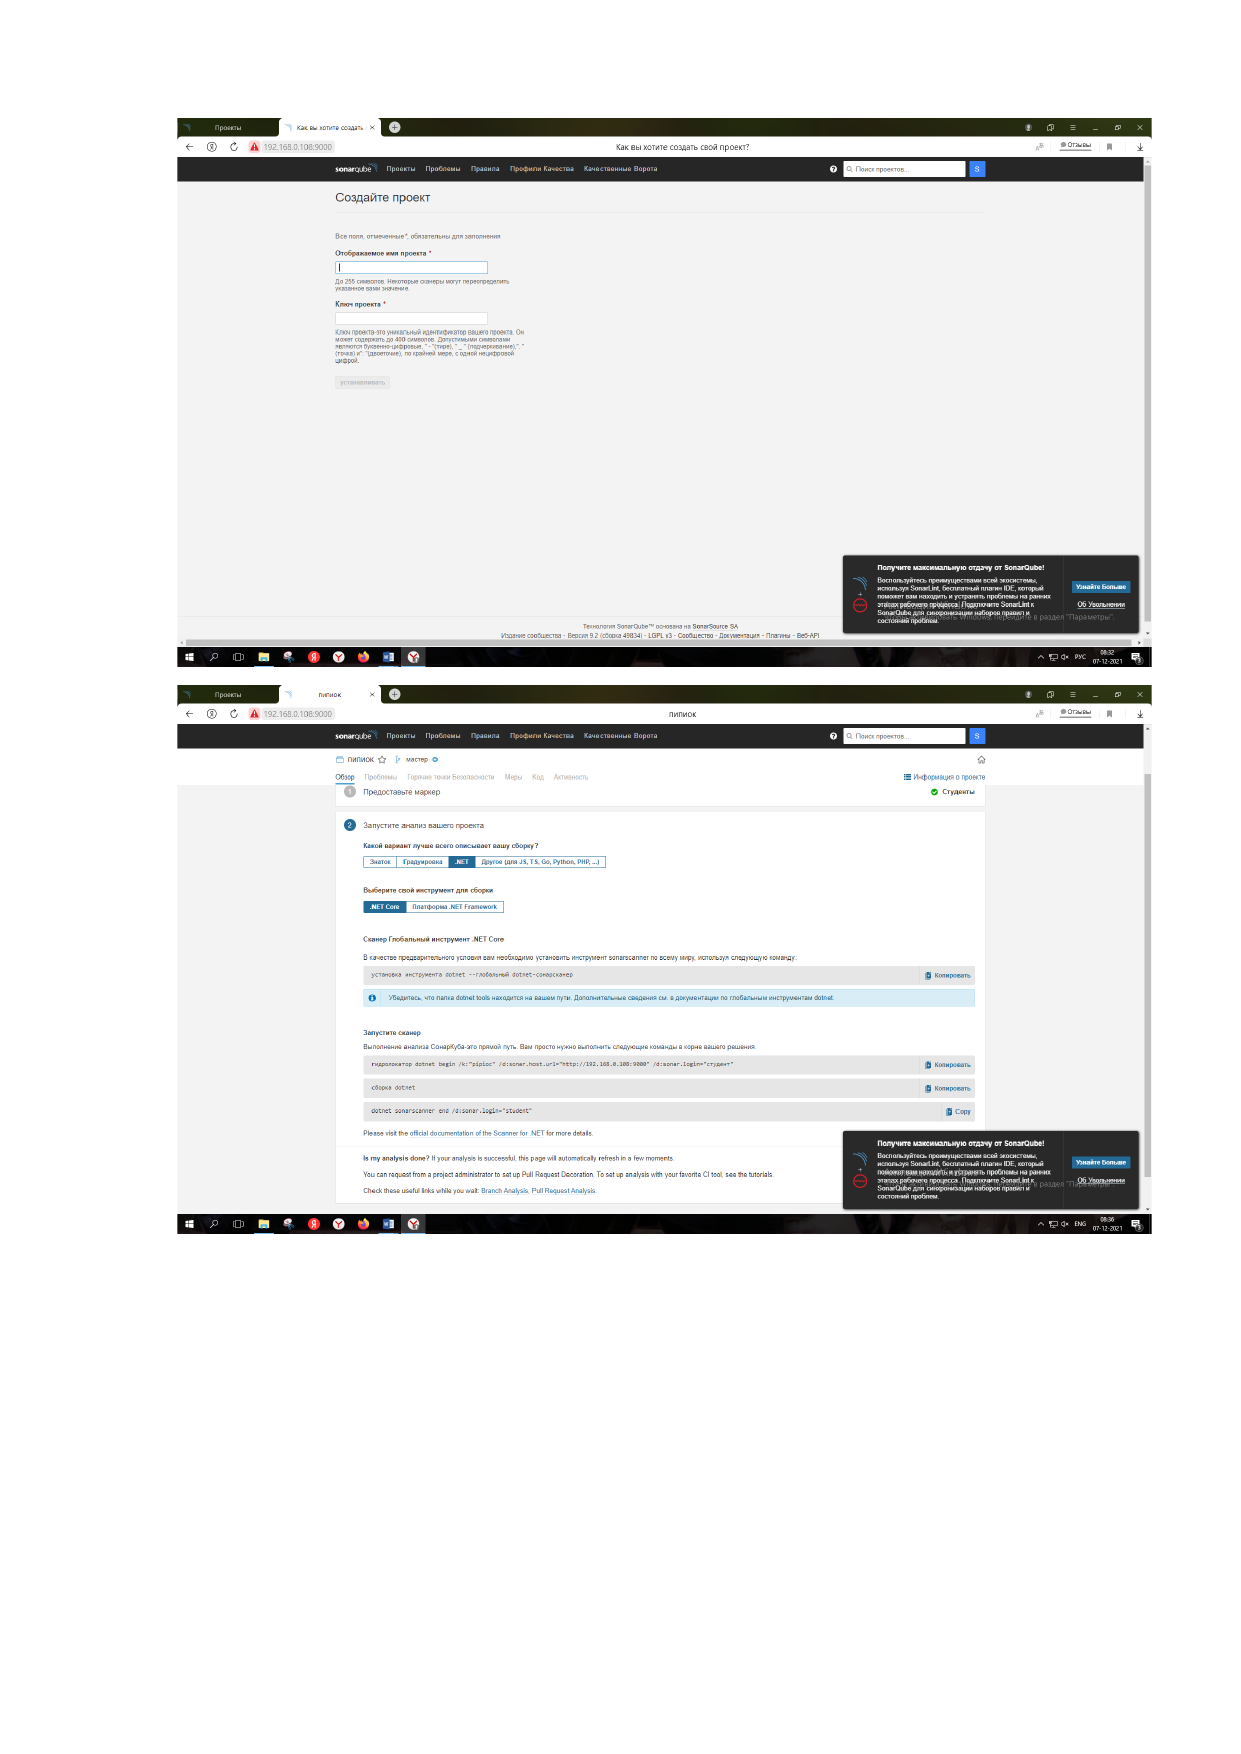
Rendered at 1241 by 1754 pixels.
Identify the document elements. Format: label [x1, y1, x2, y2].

picture [177, 685, 1152, 1234]
picture [177, 118, 1152, 667]
